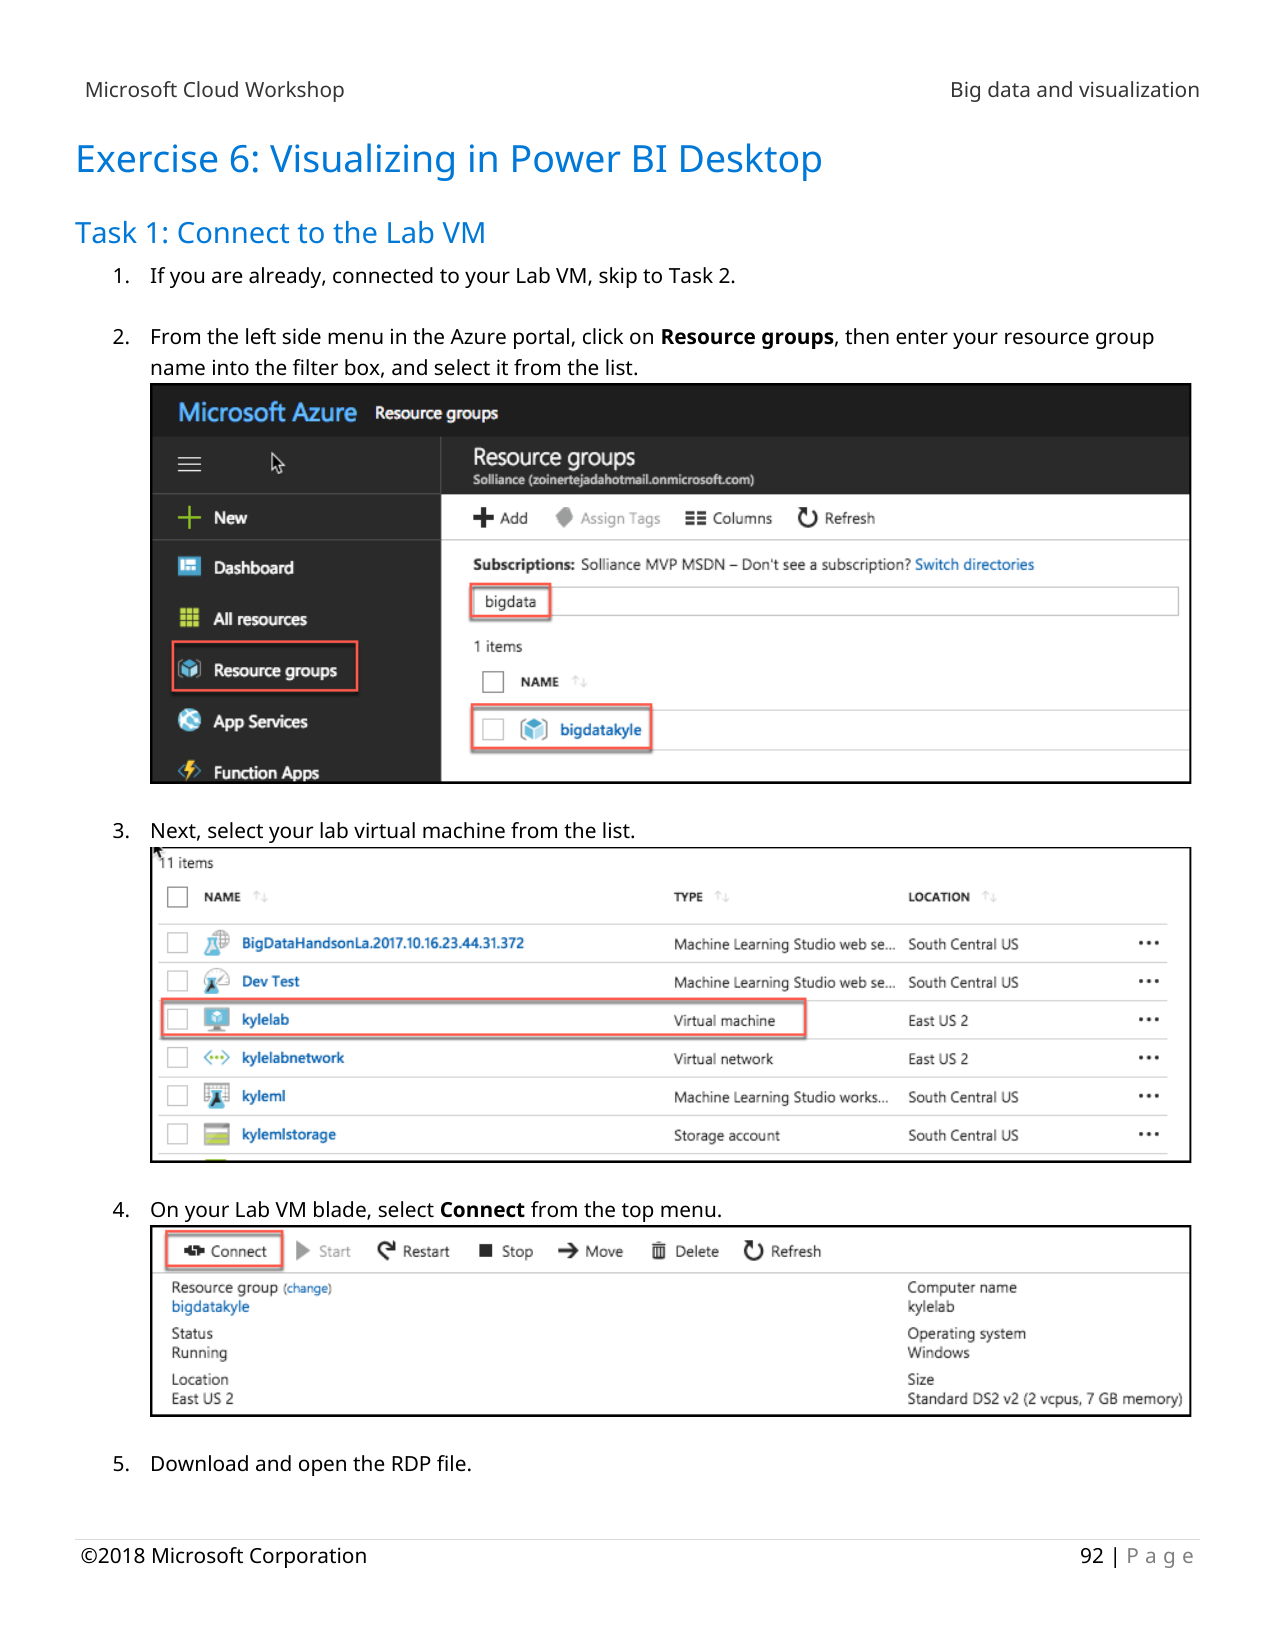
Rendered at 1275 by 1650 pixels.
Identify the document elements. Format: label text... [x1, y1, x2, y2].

subtitle Exercise 6: Visualizing in Power BI Desktop [75, 132, 1200, 183]
subtitle Task 1: Connect to the Lab VM [75, 212, 1200, 252]
picture [150, 1225, 1192, 1417]
picture [150, 383, 1192, 784]
picture [150, 847, 1192, 1163]
list If you are already, connected to your Lab VM, skip to Task 2. [112, 261, 1200, 289]
list Download and open the RDP file. [112, 1449, 1200, 1478]
